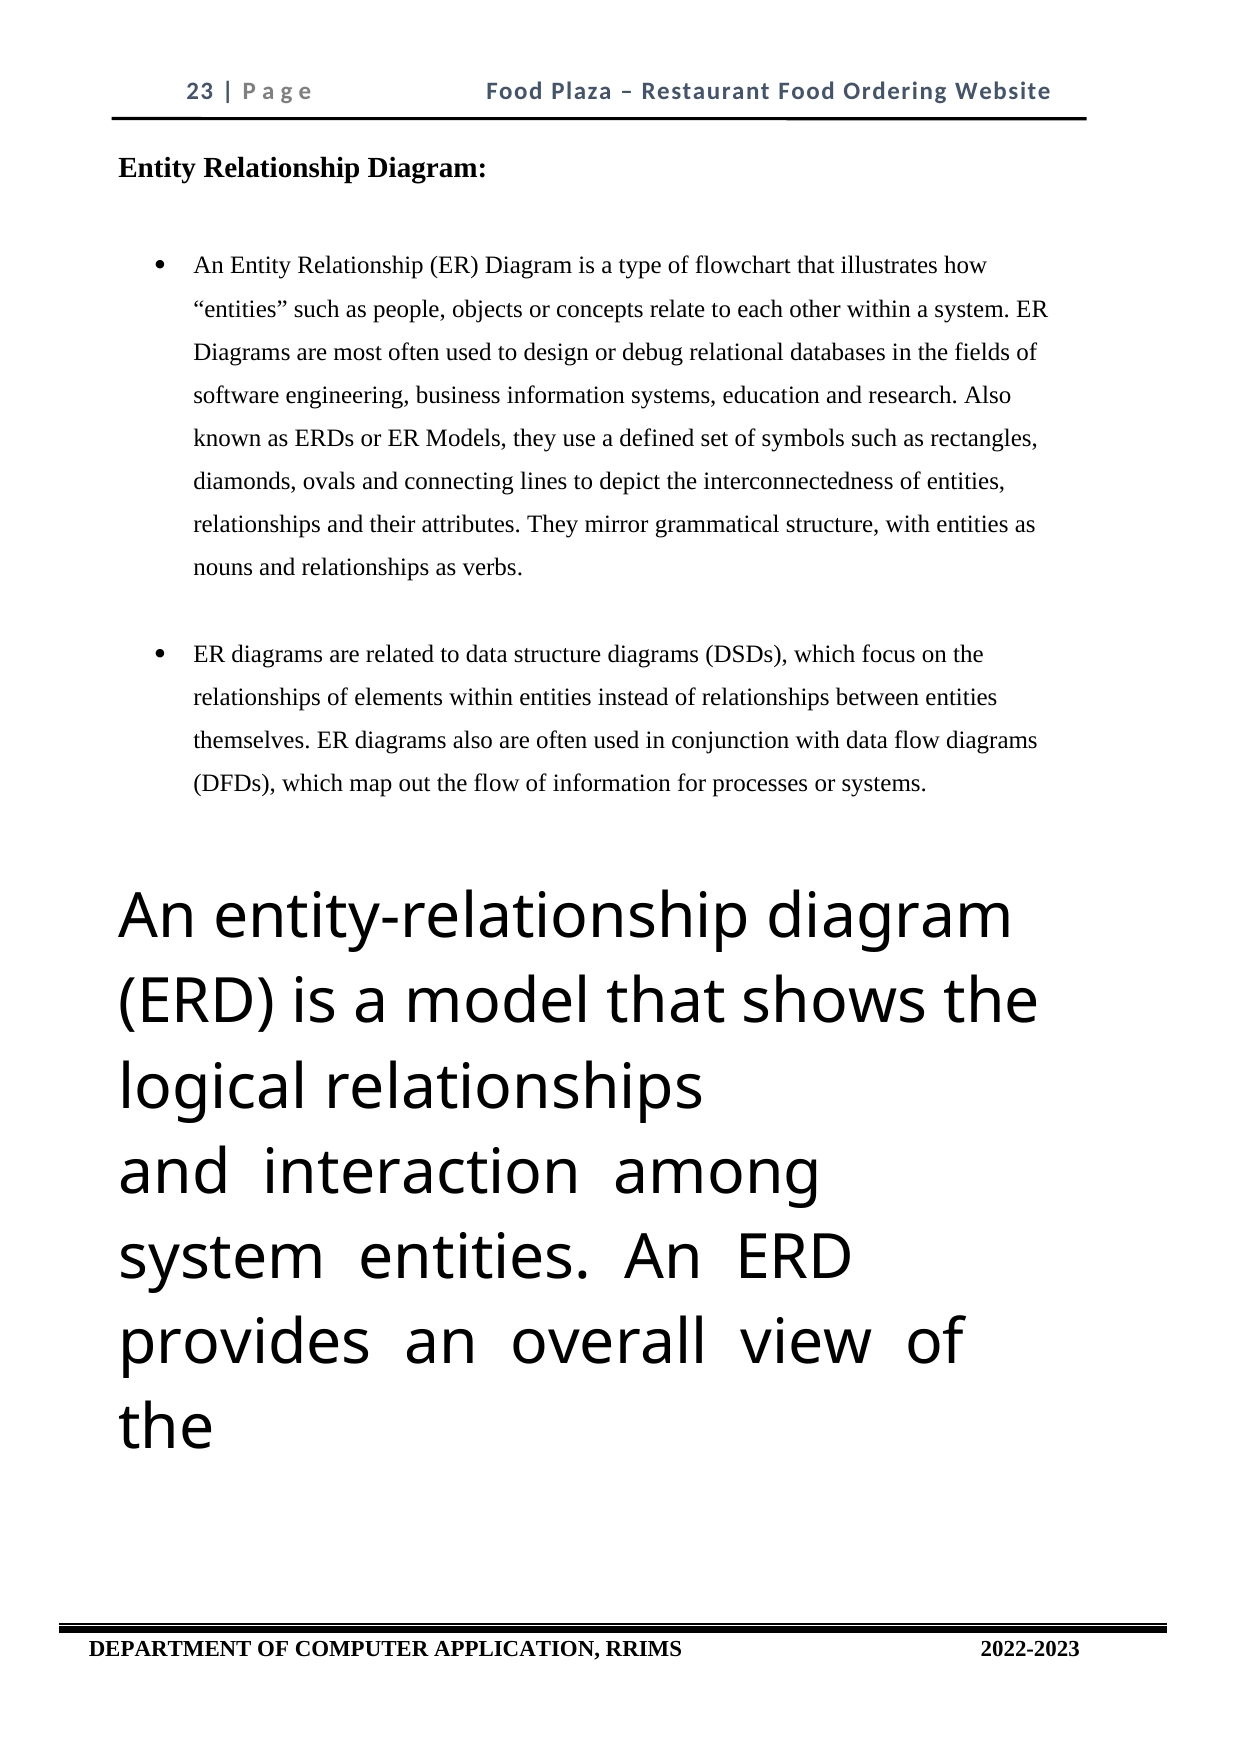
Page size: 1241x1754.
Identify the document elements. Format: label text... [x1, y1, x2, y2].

list An Entity Relationship (ER) Diagram is a type of flowchart that illustrates how “entities” such as people, objects or concepts relate to each other within a system. ER Diagrams are most often used to design or debug relational databases in the fields of software engineering, business information systems, education and research. Also known as ERDs or ER Models, they use a defined set of symbols such as rectangles, diamonds, ovals and connecting lines to depict the interconnectedness of entities, relationships and their attributes. They mirror grammatical structure, with entities as nouns and relationships as verbs. [156, 251, 1053, 581]
text and interaction among system entities. An ERD provides an overall view of the [118, 1126, 1053, 1467]
text Entity Relationship Diagram: [118, 150, 1053, 183]
text An entity-relationship diagram (ERD) is a model that shows the logical relationships [118, 871, 1053, 1126]
list ER diagrams are related to data structure diagrams (DSDs), which focus on the relationships of elements within entities instead of relationships between entities themselves. ER diagrams also are often used in conjunction with data flow diagrams (DFDs), which map out the flow of information for processes or systems. [156, 639, 1053, 797]
